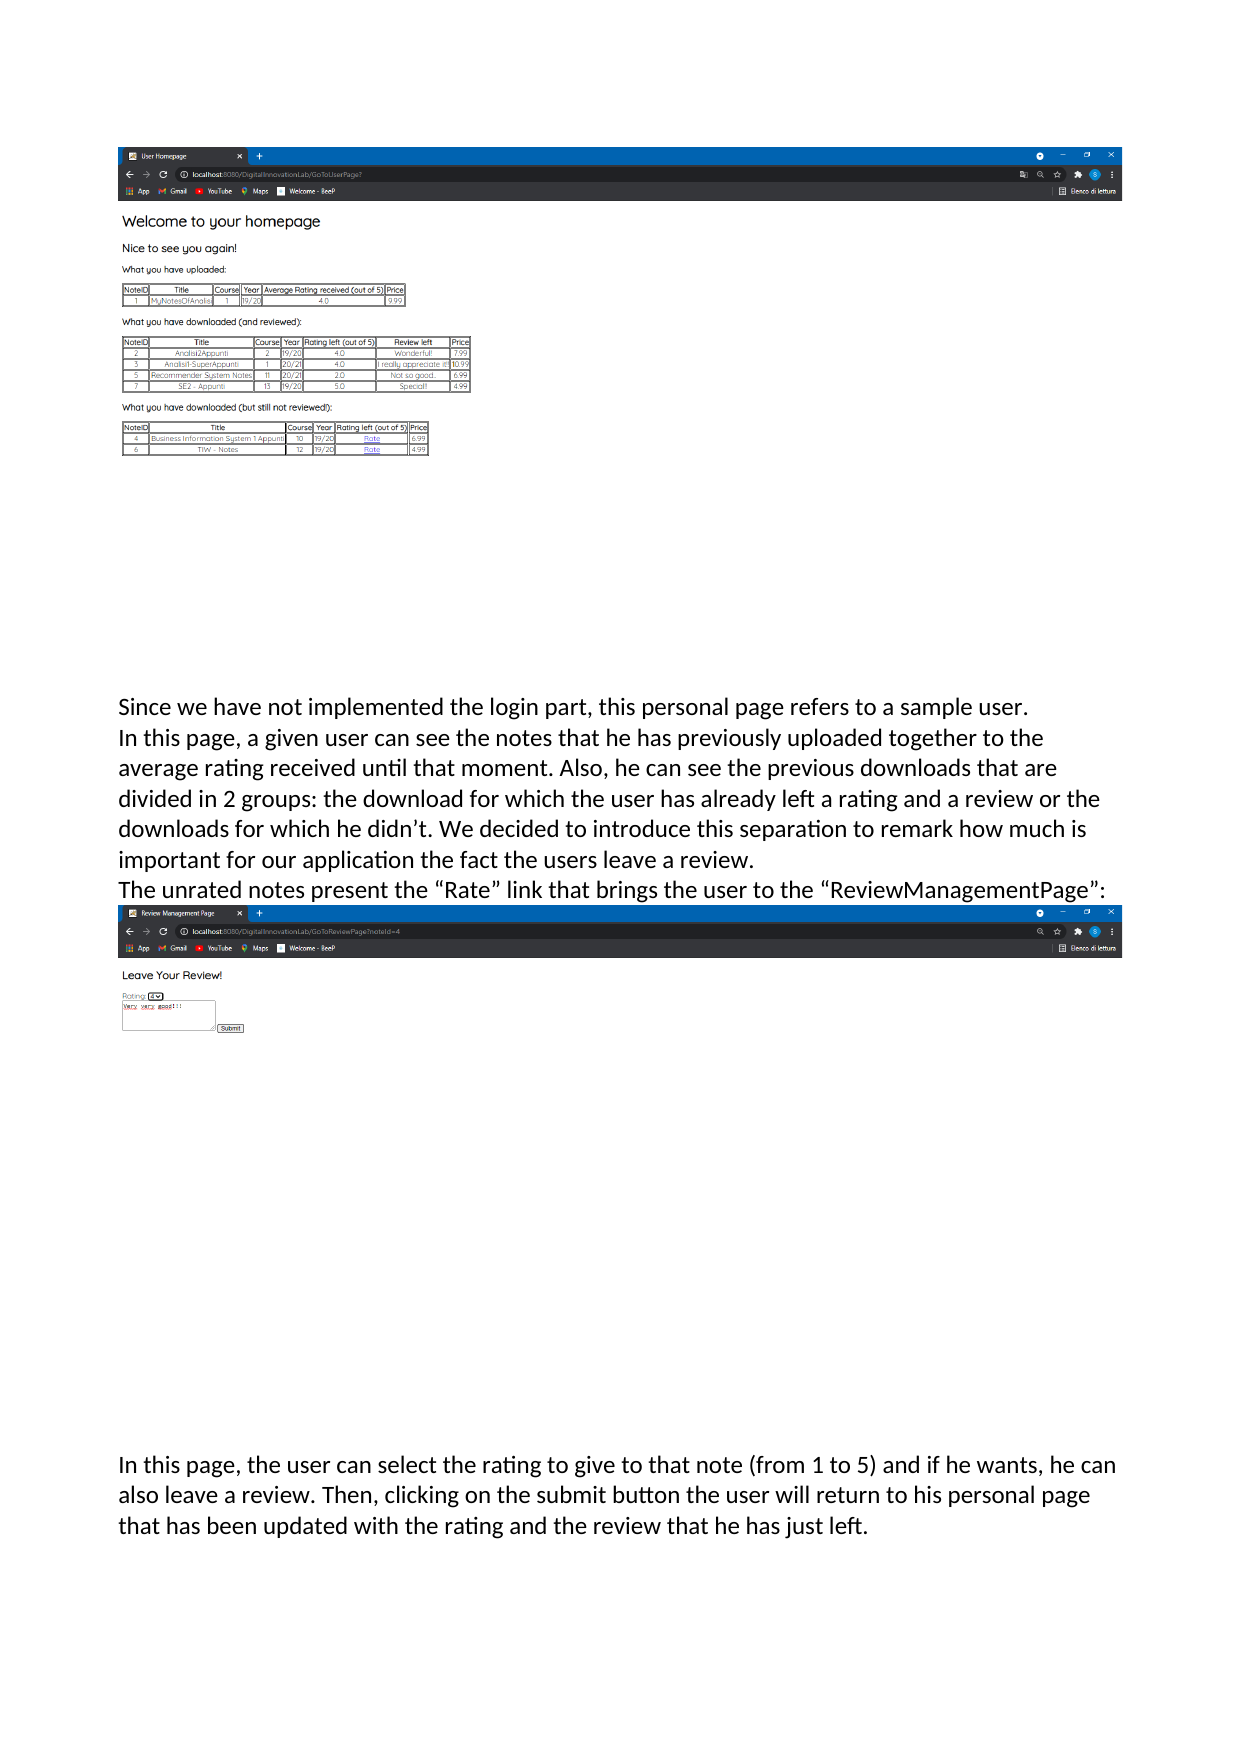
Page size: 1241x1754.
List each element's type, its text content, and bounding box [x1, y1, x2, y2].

picture [118, 147, 1123, 692]
picture [118, 905, 1123, 1449]
text In this page, the user can select the rating to give to that note (from 1 to 5) and if he wants, he can also leave a review. Then, clicking on the submit button the user will return to his personal page that has been updated with the rating and the review that he has just left. [118, 1449, 1122, 1540]
text Since we have not implemented the login part, this personal page refers to a sample user. In this page, a given user can see the notes that he has previously uploaded together to the average rating received until that moment. Also, he can see the previous downloads that are divided in 2 groups: the download for which the user has already left a rating and a review or the downloads for which he didn’t. We decided to introduce this separation to remark how much is important for our application the fact the users leave a review. The unrated notes present the “Rate” link that brings the user to the “ReviewManagementPage”: [118, 692, 1122, 905]
